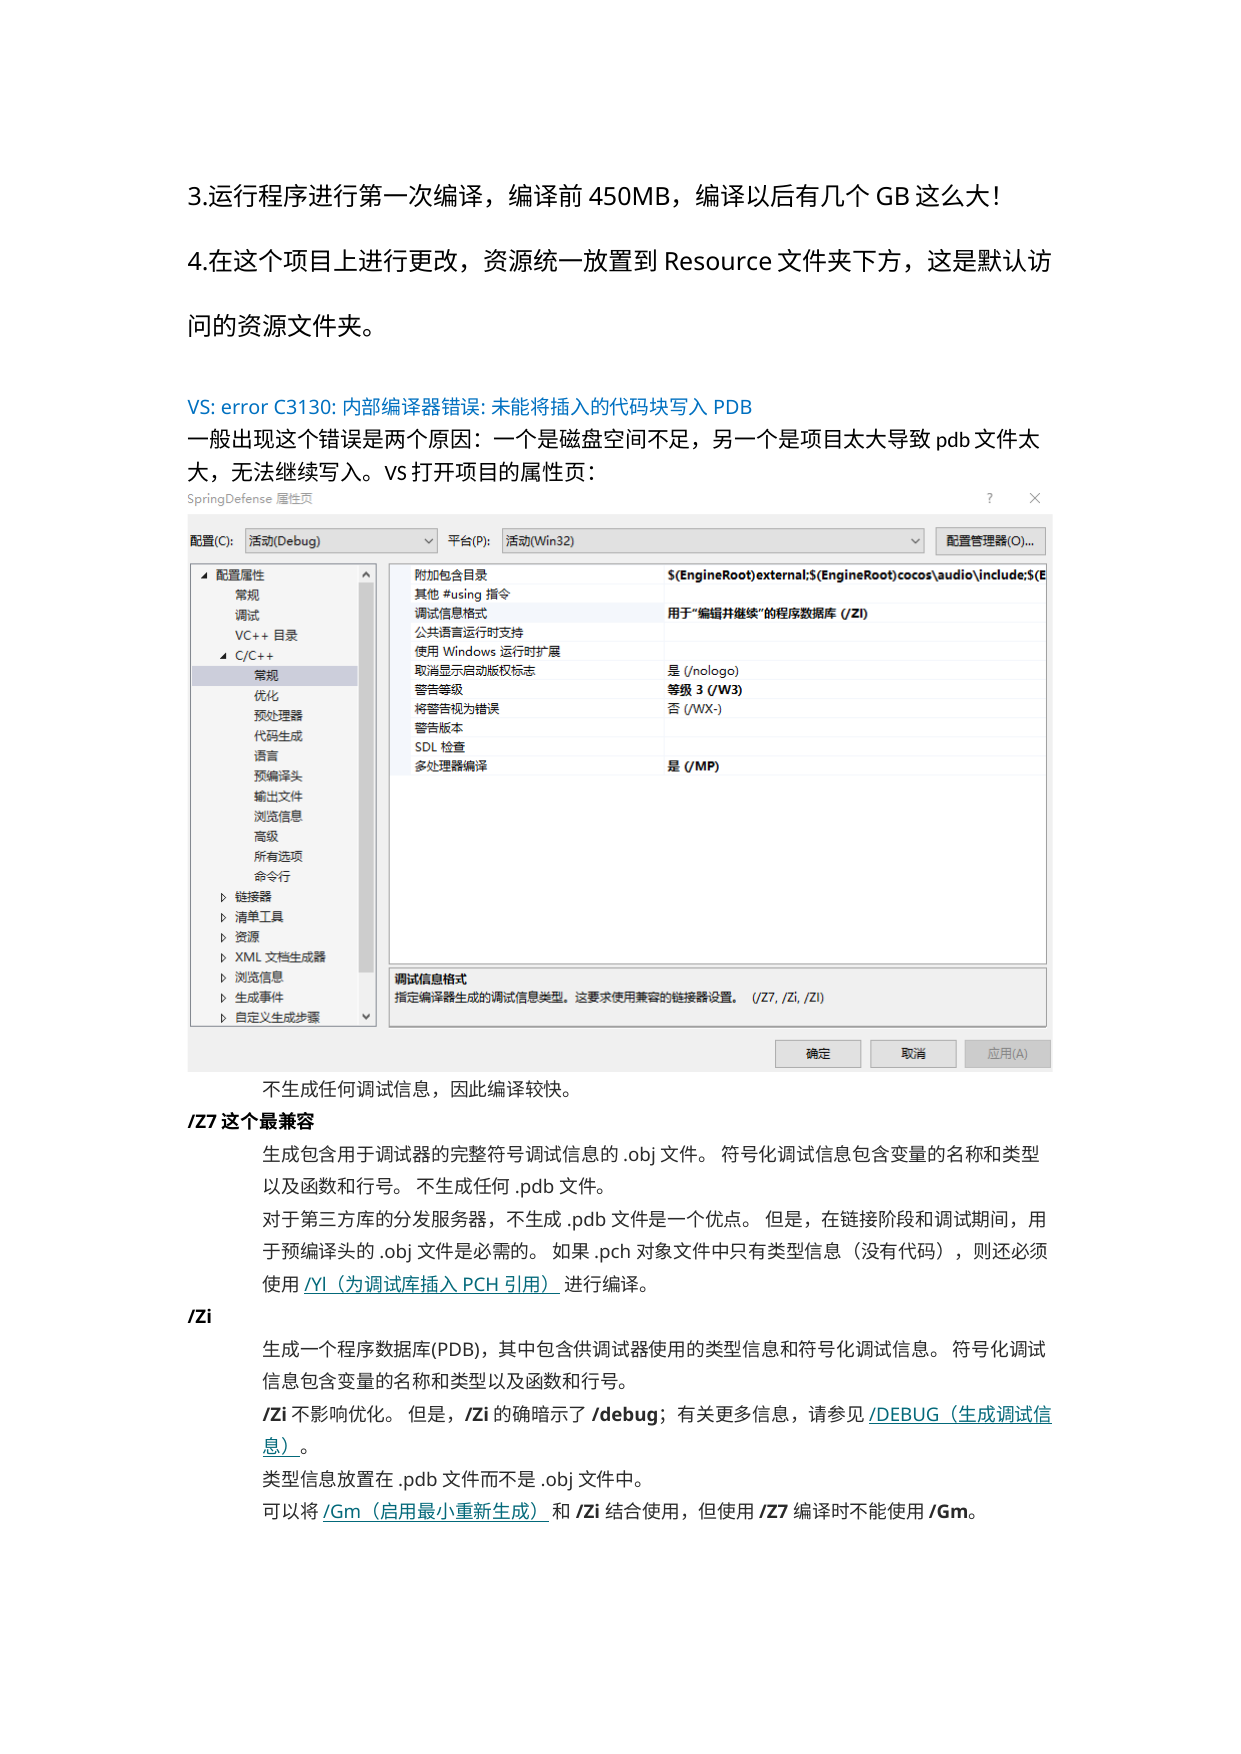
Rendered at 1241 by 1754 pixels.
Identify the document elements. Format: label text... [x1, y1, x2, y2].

text 可以将 /Gm（启用最小重新生成） 和 /Zi 结合使用，但使用 /Z7 编译时不能使用 /Gm。 [262, 1494, 1053, 1527]
text 4.在这个项目上进行更改，资源统一放置到Resource文件夹下方，这是默认访问的资源文件夹。 [187, 227, 1053, 357]
picture [187, 487, 1053, 1072]
text 对于第三方库的分发服务器，不生成 .pdb 文件是一个优点。 但是，在链接阶段和调试期间，用于预编译头的 .obj 文件是必需的。 如果 .pch 对象文件中只有类型信息（没有代码），则还必须使用 /Yl（为调试库插入 PCH 引用） 进行编译。 [262, 1202, 1053, 1299]
text 类型信息放置在 .pdb 文件而不是 .obj 文件中。 [262, 1462, 1053, 1494]
text /Zi 不影响优化。 但是，/Zi 的确暗示了 /debug；有关更多信息，请参见 /DEBUG（生成调试信息）。 [262, 1397, 1053, 1462]
text 一般出现这个错误是两个原因：一个是磁盘空间不足，另一个是项目太大导致pdb文件太大，无法继续写入。VS打开项目的属性页： [187, 422, 1053, 487]
text 3.运行程序进行第一次编译，编译前450MB，编译以后有几个GB这么大！ [187, 162, 1053, 227]
text 不生成任何调试信息，因此编译较快。 [262, 1072, 1053, 1104]
text VS: error C3130: 内部编译器错误: 未能将插入的代码块写入 PDB [187, 389, 1053, 422]
text /Z7 这个最兼容 [187, 1104, 1053, 1137]
text 生成一个程序数据库(PDB)，其中包含供调试器使用的类型信息和符号化调试信息。 符号化调试信息包含变量的名称和类型以及函数和行号。 [262, 1332, 1053, 1397]
text 生成包含用于调试器的完整符号调试信息的 .obj 文件。 符号化调试信息包含变量的名称和类型以及函数和行号。 不生成任何 .pdb 文件。 [262, 1137, 1053, 1202]
text /Zi [187, 1299, 1053, 1332]
